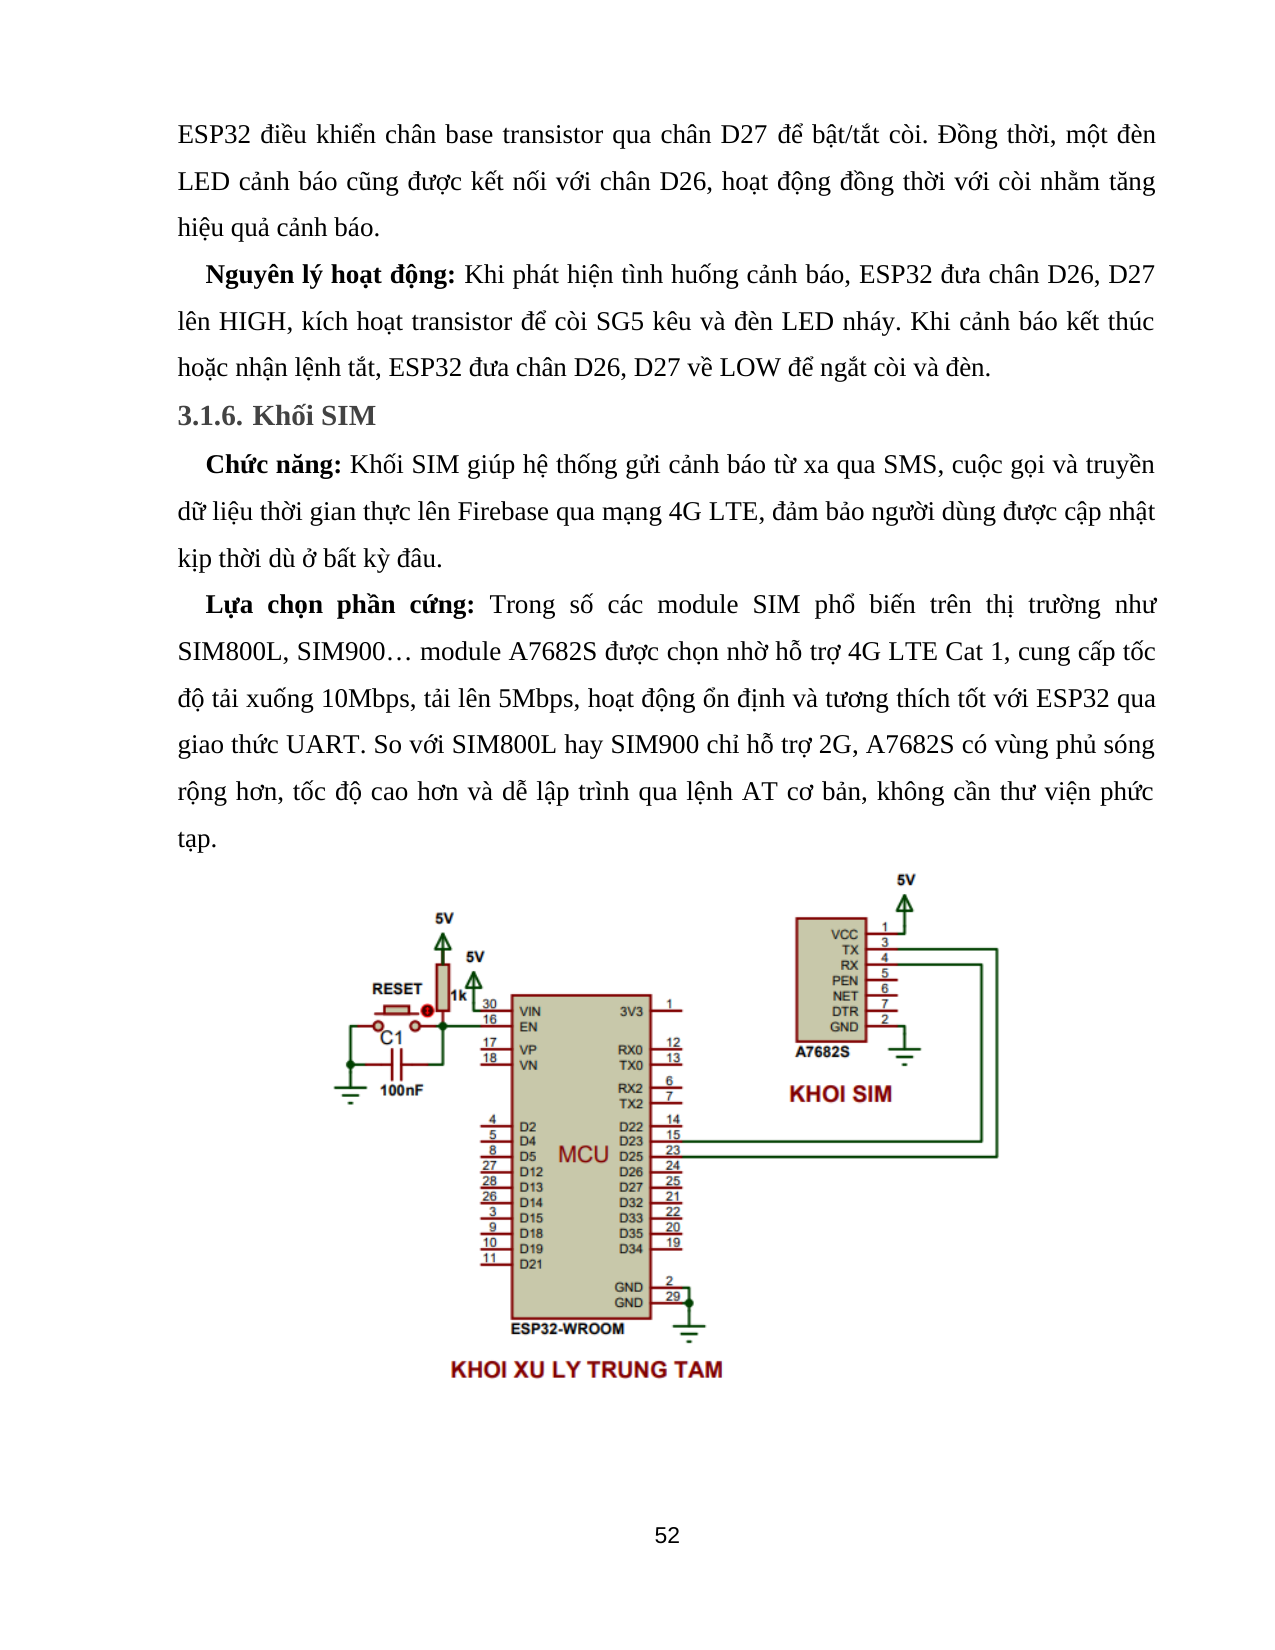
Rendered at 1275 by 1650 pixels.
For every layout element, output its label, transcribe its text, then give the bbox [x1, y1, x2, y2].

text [177, 118, 1157, 243]
text Lựa chọn phần cứng: Trong số các module SIM phổ biến trên thị trường như SIM800L, SIM900… module A7682S được chọn nhờ hỗ trợ 4G LTE Cat 1, cung cấp tốc độ tải xuống 10Mbps, tải lên 5Mbps, hoạt động ổn định và tương thích tốt với ESP32 qua giao thức UART. So với SIM800L hay SIM900 chỉ hỗ trợ 2G, A7682S có vùng phủ sóng rộng hơn, tốc độ cao hơn và dễ lập trình qua lệnh AT cơ bản, không cần thư viện phức tạp. [177, 588, 1157, 853]
picture [325, 868, 1009, 1387]
subtitle 3.1.6. Khối SIM [177, 398, 1157, 432]
text Nguyên lý hoạt động: Khi phát hiện tình huống cảnh báo, ESP32 đưa chân D26, D27 lên HIGH, kích hoạt transistor để còi SG5 kêu và đèn LED nháy. Khi cảnh báo kết thúc hoặc nhận lệnh tắt, ESP32 đưa chân D26, D27 về LOW để ngắt còi và đèn. [177, 258, 1157, 383]
text Chức năng: Khối SIM giúp hệ thống gửi cảnh báo từ xa qua SMS, cuộc gọi và truyền dữ liệu thời gian thực lên Firebase qua mạng 4G LTE, đảm bảo người dùng được cập nhật kịp thời dù ở bất kỳ đâu. [177, 448, 1157, 573]
